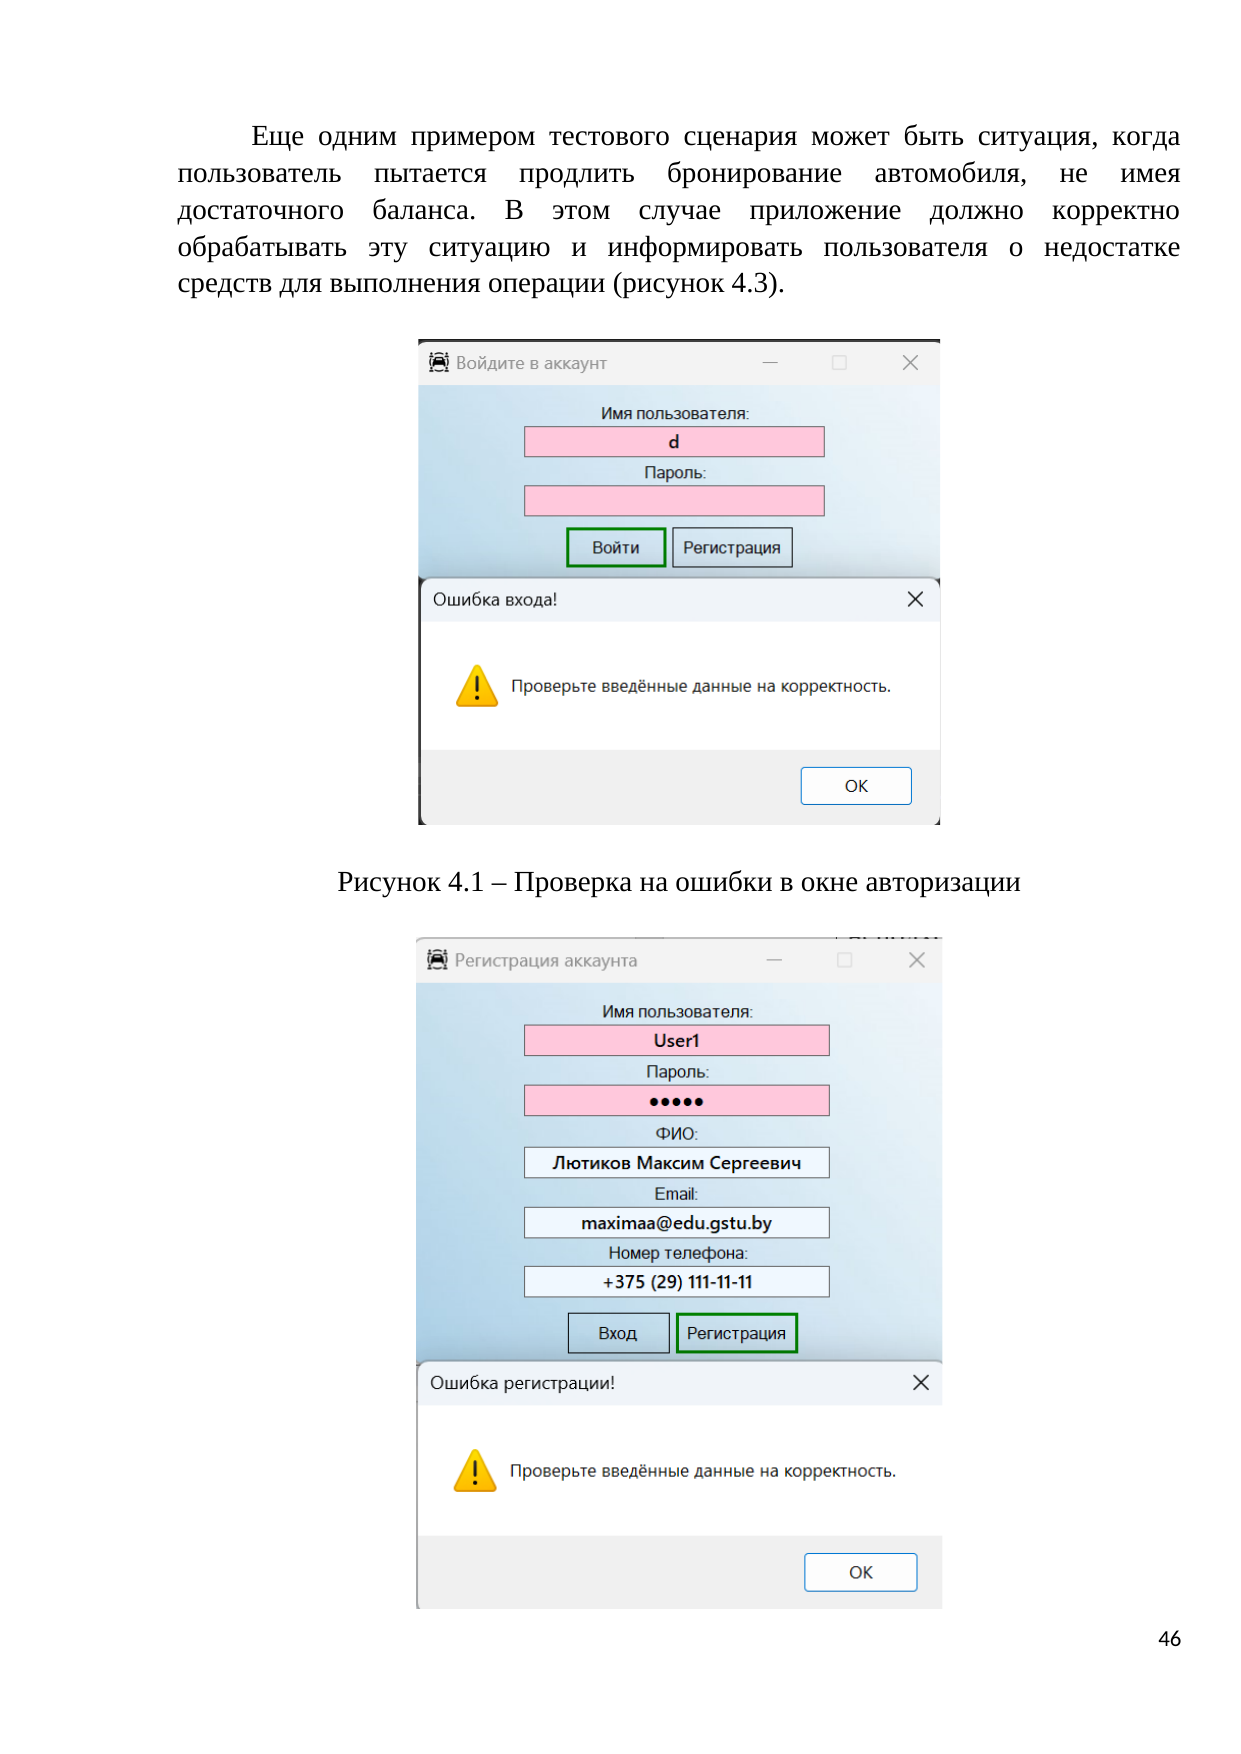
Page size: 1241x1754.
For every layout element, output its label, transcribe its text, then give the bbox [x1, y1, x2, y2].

text Рисунок 4.1 – Проверка на ошибки в окне авторизации [177, 864, 1181, 897]
picture [416, 937, 943, 1609]
picture [418, 339, 941, 825]
text Еще одним примером тестового сценария может быть ситуация, когда пользователь пытается продлить бронирование автомобиля, не имея достаточного баланса. В этом случае приложение должно корректно обрабатывать эту ситуацию и информировать пользователя о недостатке средств для выполнения операции (рисунок 4.3). [177, 118, 1181, 299]
